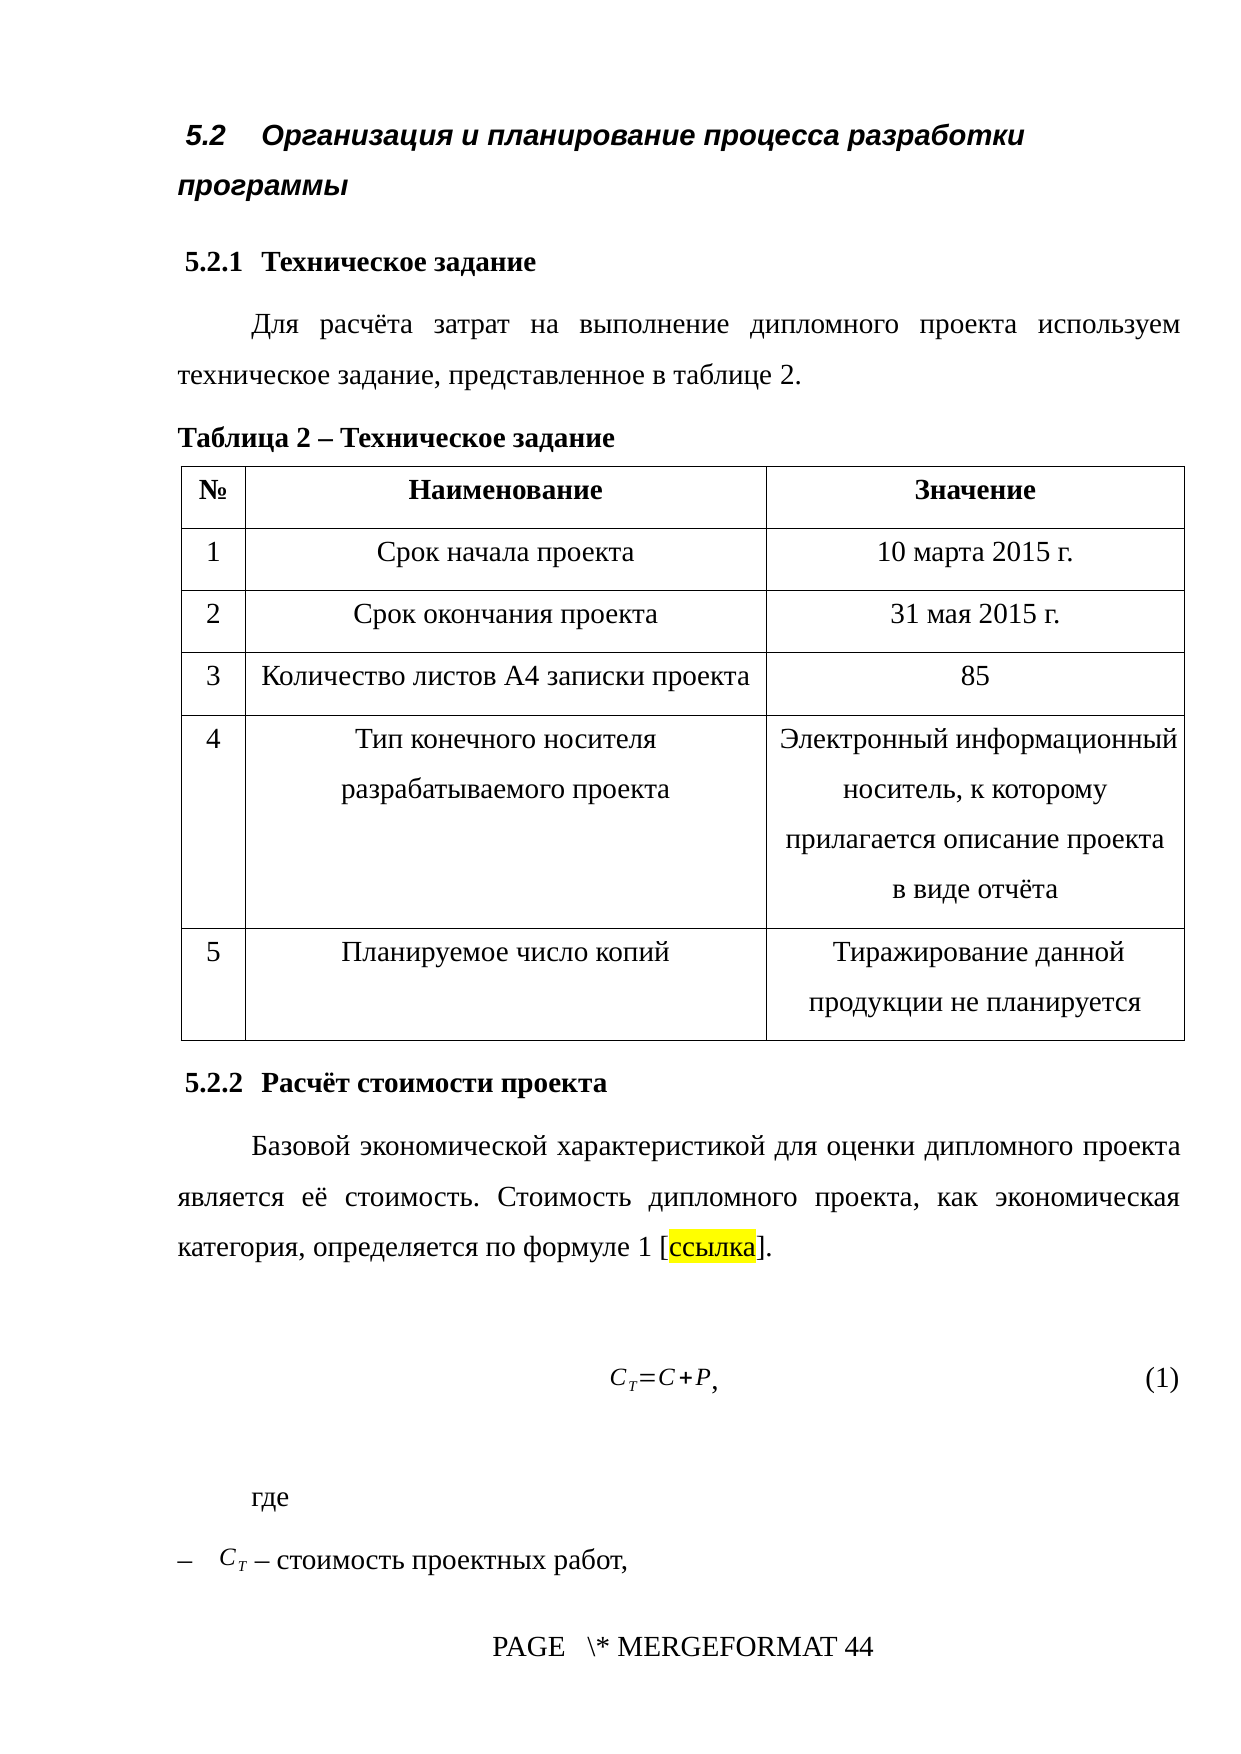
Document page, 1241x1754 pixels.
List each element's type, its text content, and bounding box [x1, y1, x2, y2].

list – стоимость проектных работ, [177, 1542, 1181, 1576]
table_header Значение [767, 467, 1184, 528]
table_cell 10 марта 2015 г. [767, 529, 1184, 590]
text Базовой экономической характеристикой для оценки дипломного проекта является её стоимость. Стоимость дипломного проекта, как экономическая категория, определяется по формуле 1 [ссылка]. [177, 1128, 1181, 1263]
table_cell 5 [182, 929, 245, 1040]
text Для расчёта затрат на выполнение дипломного проекта используем техническое задание, представленное в таблице 2. [177, 307, 1181, 390]
table_cell 3 [182, 653, 245, 714]
table_header , [181, 1355, 1073, 1416]
table_cell Тиражирование данной продукции не планируется [767, 929, 1184, 1040]
table_cell Электронный информационный носитель, к которому прилагается описание проекта в виде отчёта [767, 716, 1184, 928]
table_cell Планируемое число копий [246, 929, 766, 1040]
text Таблица 2 – Техническое задание [177, 420, 1181, 453]
table_cell 2 [182, 591, 245, 652]
table_header № [182, 467, 245, 528]
table_cell Срок окончания проекта [246, 591, 766, 652]
table_cell 4 [182, 716, 245, 928]
table_header (1) [1073, 1355, 1185, 1416]
subtitle Расчёт стоимости проекта [177, 1066, 1181, 1099]
table_cell Количество листов А4 записки проекта [246, 653, 766, 714]
table_cell 31 мая 2015 г. [767, 591, 1184, 652]
table_header Наименование [246, 467, 766, 528]
subtitle Техническое задание [177, 244, 1181, 277]
table_cell Тип конечного носителя разрабатываемого проекта [246, 716, 766, 928]
text где [177, 1479, 1181, 1513]
table_cell 1 [182, 529, 245, 590]
subtitle Организация и планирование процесса разработки программы [177, 118, 1181, 202]
table_cell Срок начала проекта [246, 529, 766, 590]
table_cell 85 [767, 653, 1184, 714]
